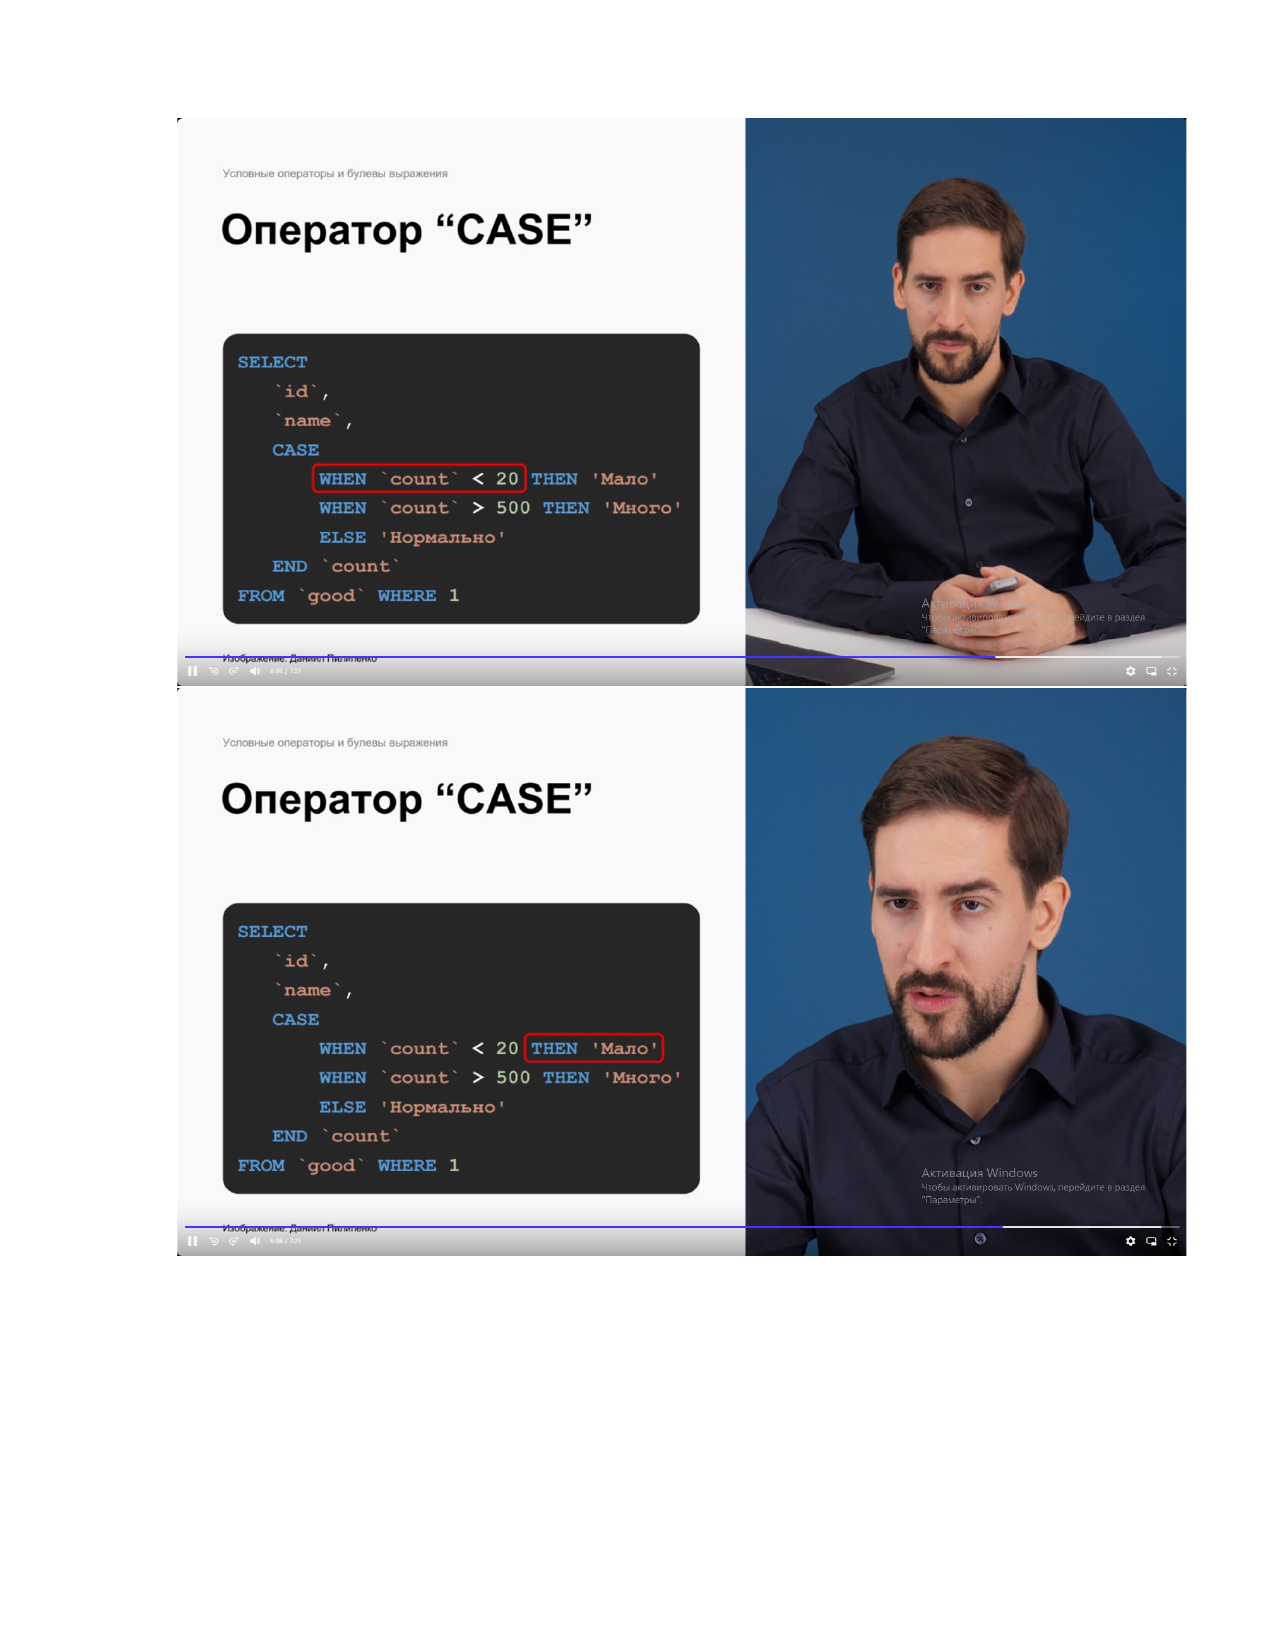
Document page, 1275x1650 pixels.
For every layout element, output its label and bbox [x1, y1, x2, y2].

picture [177, 118, 1187, 686]
picture [177, 688, 1187, 1256]
